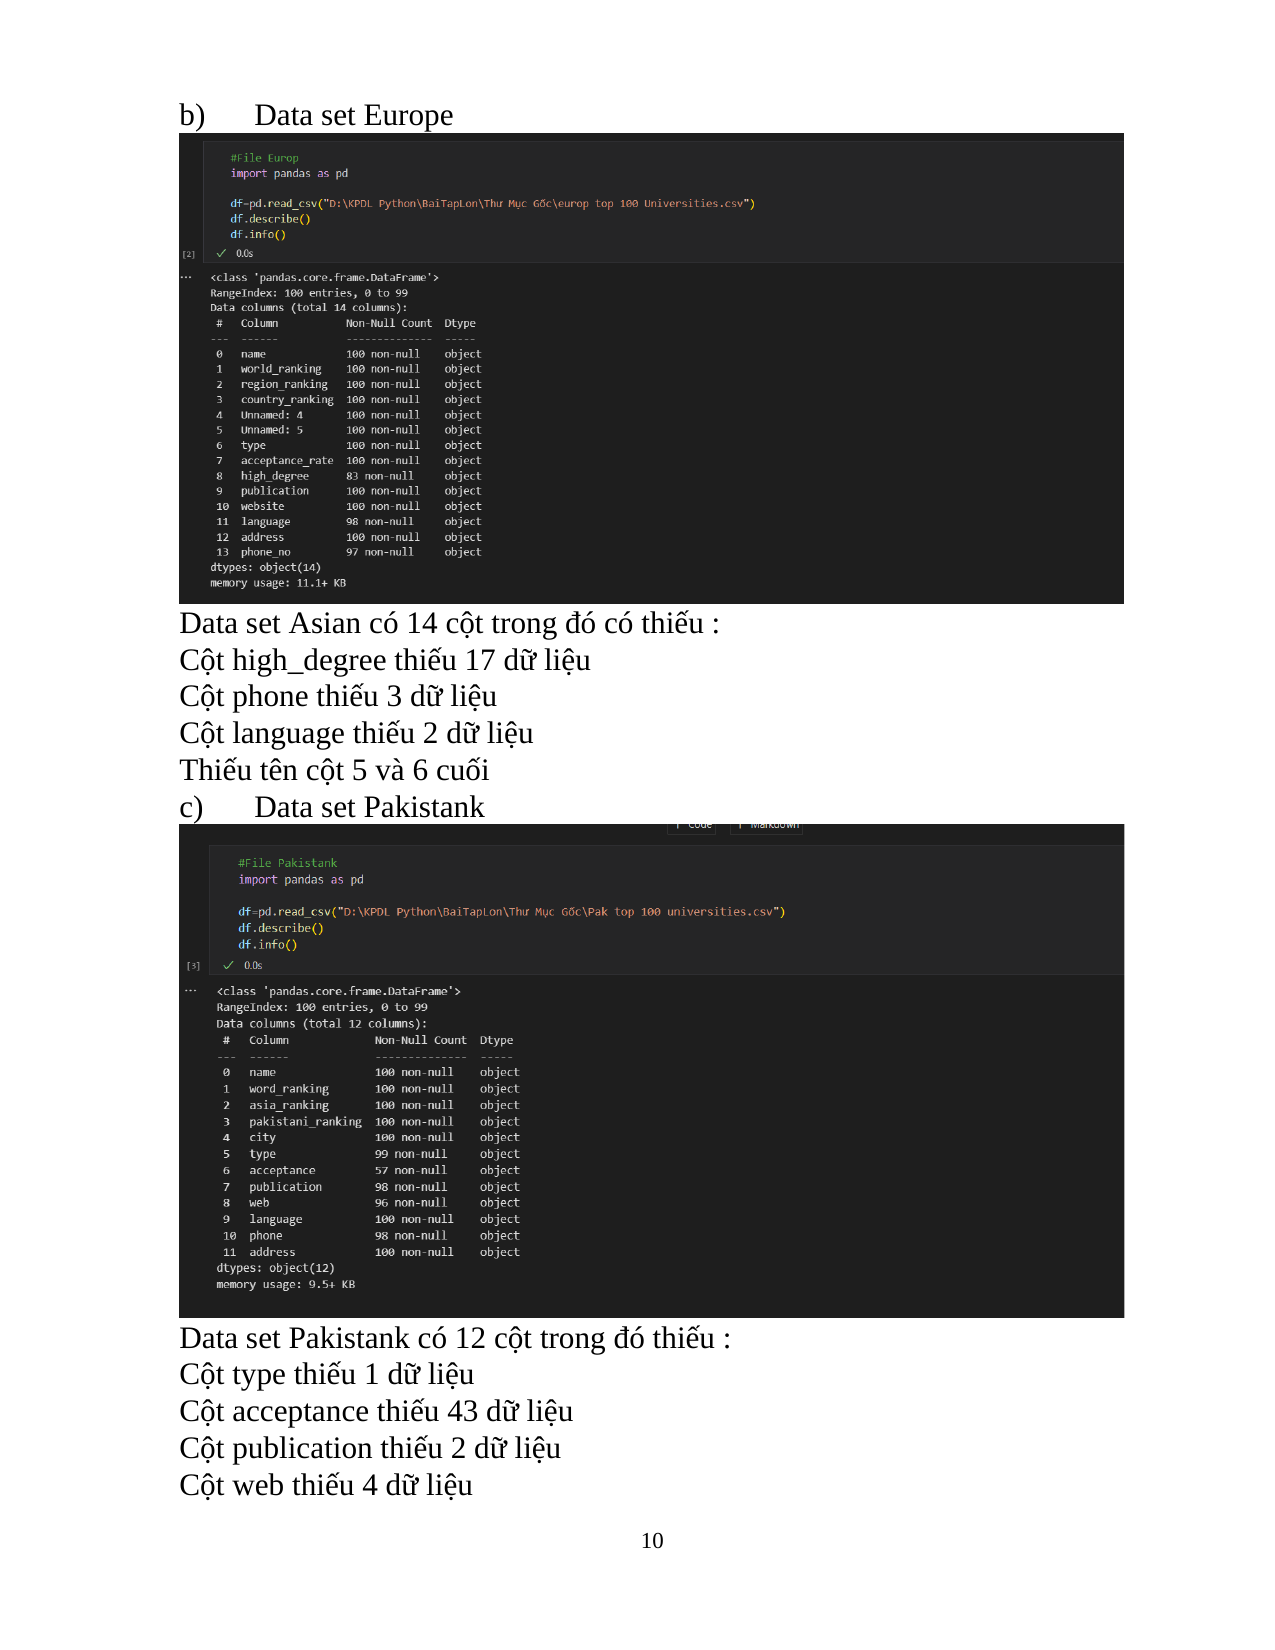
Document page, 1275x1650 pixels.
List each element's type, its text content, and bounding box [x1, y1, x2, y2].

text Thiếu tên cột 5 và 6 cuối [179, 751, 1125, 787]
list Data set Europe [179, 97, 1125, 132]
text Cột web thiếu 4 dữ liệu [179, 1466, 1125, 1502]
text Cột type thiếu 1 dữ liệu [179, 1356, 1125, 1392]
text Cột publication thiếu 2 dữ liệu [179, 1429, 1125, 1465]
picture [179, 133, 1124, 604]
text Cột high_degree thiếu 17 dữ liệu [179, 641, 1125, 677]
text Data set Pakistank có 12 cột trong đó thiếu : [179, 1319, 1125, 1355]
text Cột acceptance thiếu 43 dữ liệu [179, 1392, 1125, 1428]
text Cột language thiếu 2 dữ liệu [179, 714, 1125, 750]
text Cột phone thiếu 3 dữ liệu [179, 678, 1125, 714]
text Data set Asian có 14 cột trong đó có thiếu : [179, 604, 1125, 640]
list Data set Pakistank [179, 788, 1125, 824]
picture [179, 824, 1125, 1318]
